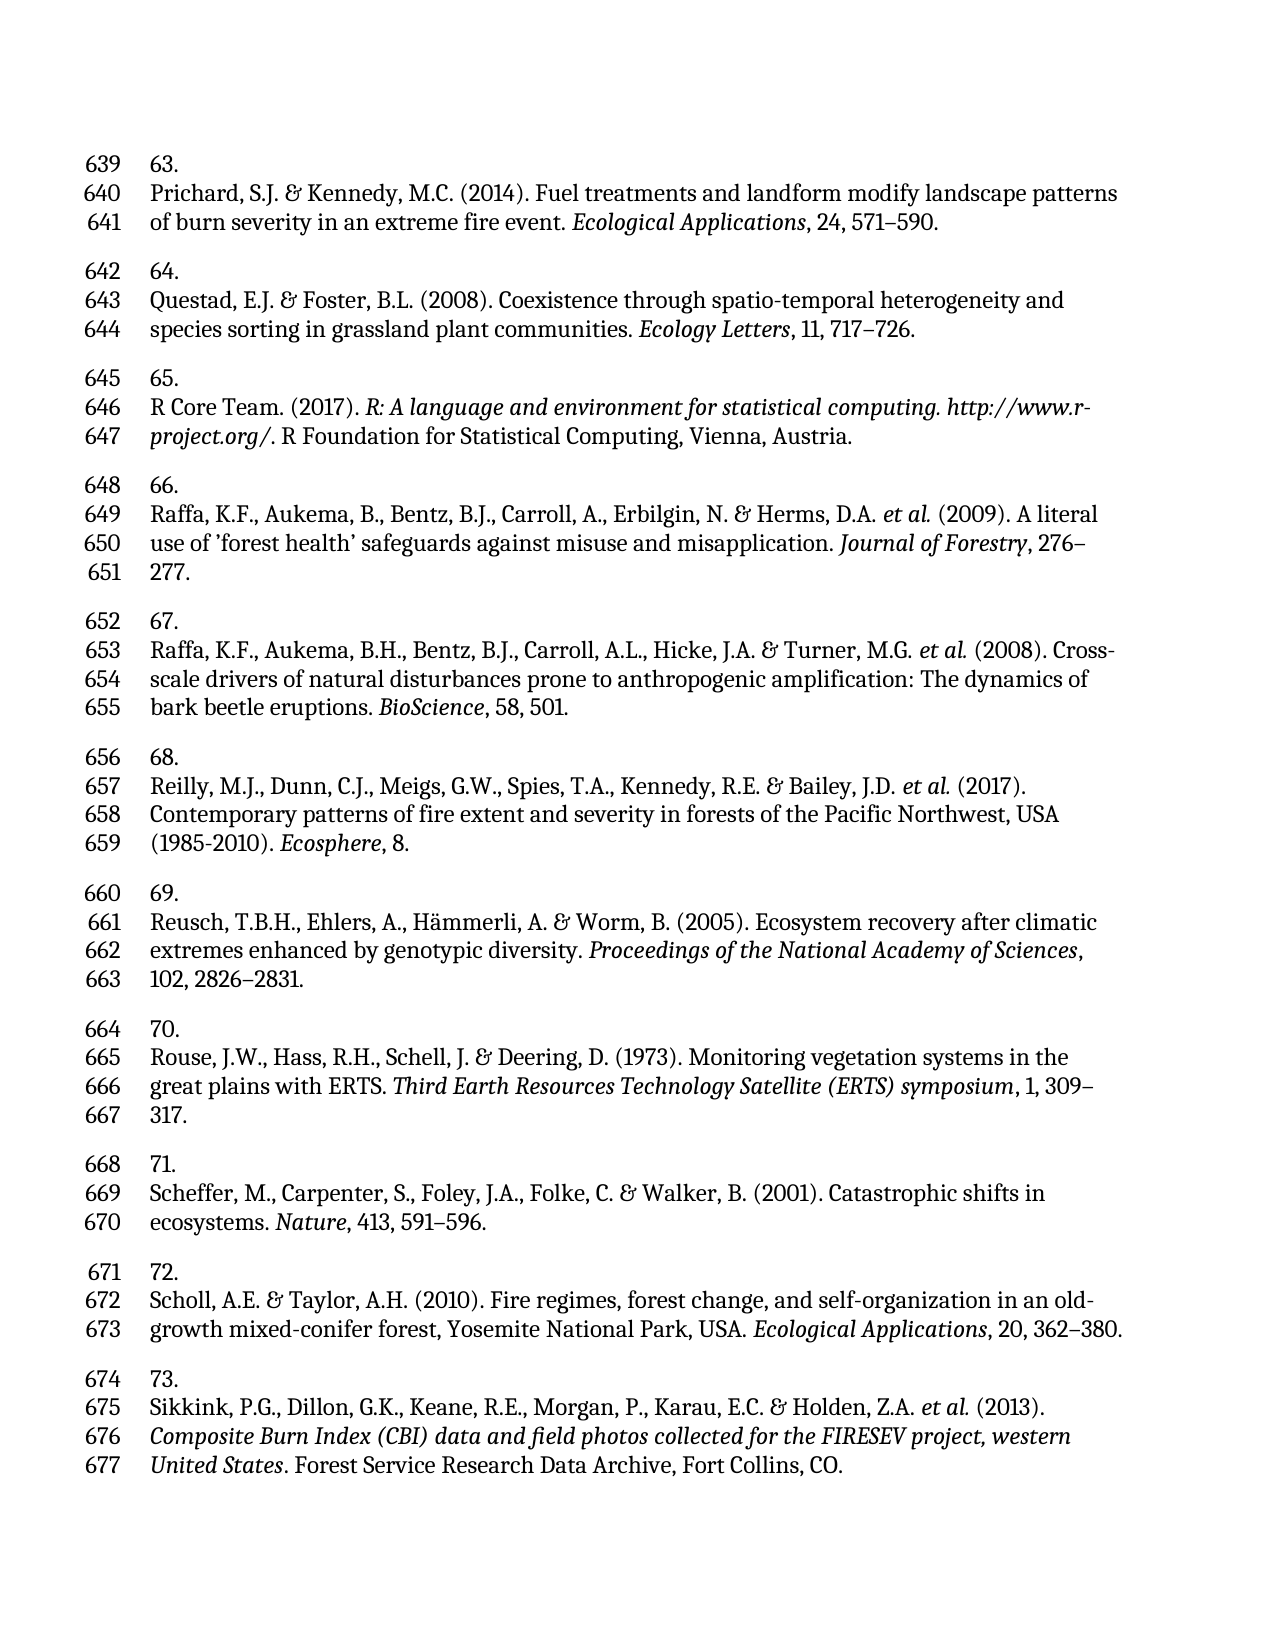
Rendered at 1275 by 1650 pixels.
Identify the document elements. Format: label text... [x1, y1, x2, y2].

text 67. Raffa, K.F., Aukema, B.H., Bentz, B.J., Carroll, A.L., Hicke, J.A. & Turner, M.G. et al. (2008). Cross-scale drivers of natural disturbances prone to anthropogenic amplification: The dynamics of bark beetle eruptions. BioScience, 58, 501. [150, 607, 1125, 722]
text 70. Rouse, J.W., Hass, R.H., Schell, J. & Deering, D. (1973). Monitoring vegetation systems in the great plains with ERTS. Third Earth Resources Technology Satellite (ERTS) symposium, 1, 309–317. [150, 1014, 1125, 1129]
text 65. R Core Team. (2017). R: A language and environment for statistical computing. http://www.r-project.org/. R Foundation for Statistical Computing, Vienna, Austria. [150, 364, 1125, 450]
text 73. Sikkink, P.G., Dillon, G.K., Keane, R.E., Morgan, P., Karau, E.C. & Holden, Z.A. et al. (2013). Composite Burn Index (CBI) data and field photos collected for the FIRESEV project, western United States. Forest Service Research Data Archive, Fort Collins, CO. [150, 1364, 1125, 1479]
text 66. Raffa, K.F., Aukema, B., Bentz, B.J., Carroll, A., Erbilgin, N. & Herms, D.A. et al. (2009). A literal use of ’forest health’ safeguards against misuse and misapplication. Journal of Forestry, 276–277. [150, 471, 1125, 586]
text 69. Reusch, T.B.H., Ehlers, A., Hämmerli, A. & Worm, B. (2005). Ecosystem recovery after climatic extremes enhanced by genotypic diversity. Proceedings of the National Academy of Sciences, 102, 2826–2831. [150, 879, 1125, 994]
text 72. Scholl, A.E. & Taylor, A.H. (2010). Fire regimes, forest change, and self-organization in an old-growth mixed-conifer forest, Yosemite National Park, USA. Ecological Applications, 20, 362–380. [150, 1257, 1125, 1344]
text 71. Scheffer, M., Carpenter, S., Foley, J.A., Folke, C. & Walker, B. (2001). Catastrophic shifts in ecosystems. Nature, 413, 591–596. [150, 1150, 1125, 1237]
text 68. Reilly, M.J., Dunn, C.J., Meigs, G.W., Spies, T.A., Kennedy, R.E. & Bailey, J.D. et al. (2017). Contemporary patterns of fire extent and severity in forests of the Pacific Northwest, USA (1985-2010). Ecosphere, 8. [150, 743, 1125, 858]
text 64. Questad, E.J. & Foster, B.L. (2008). Coexistence through spatio-temporal heterogeneity and species sorting in grassland plant communities. Ecology Letters, 11, 717–726. [150, 257, 1125, 343]
text 63. Prichard, S.J. & Kennedy, M.C. (2014). Fuel treatments and landform modify landscape patterns of burn severity in an extreme fire event. Ecological Applications, 24, 571–590. [150, 150, 1125, 236]
